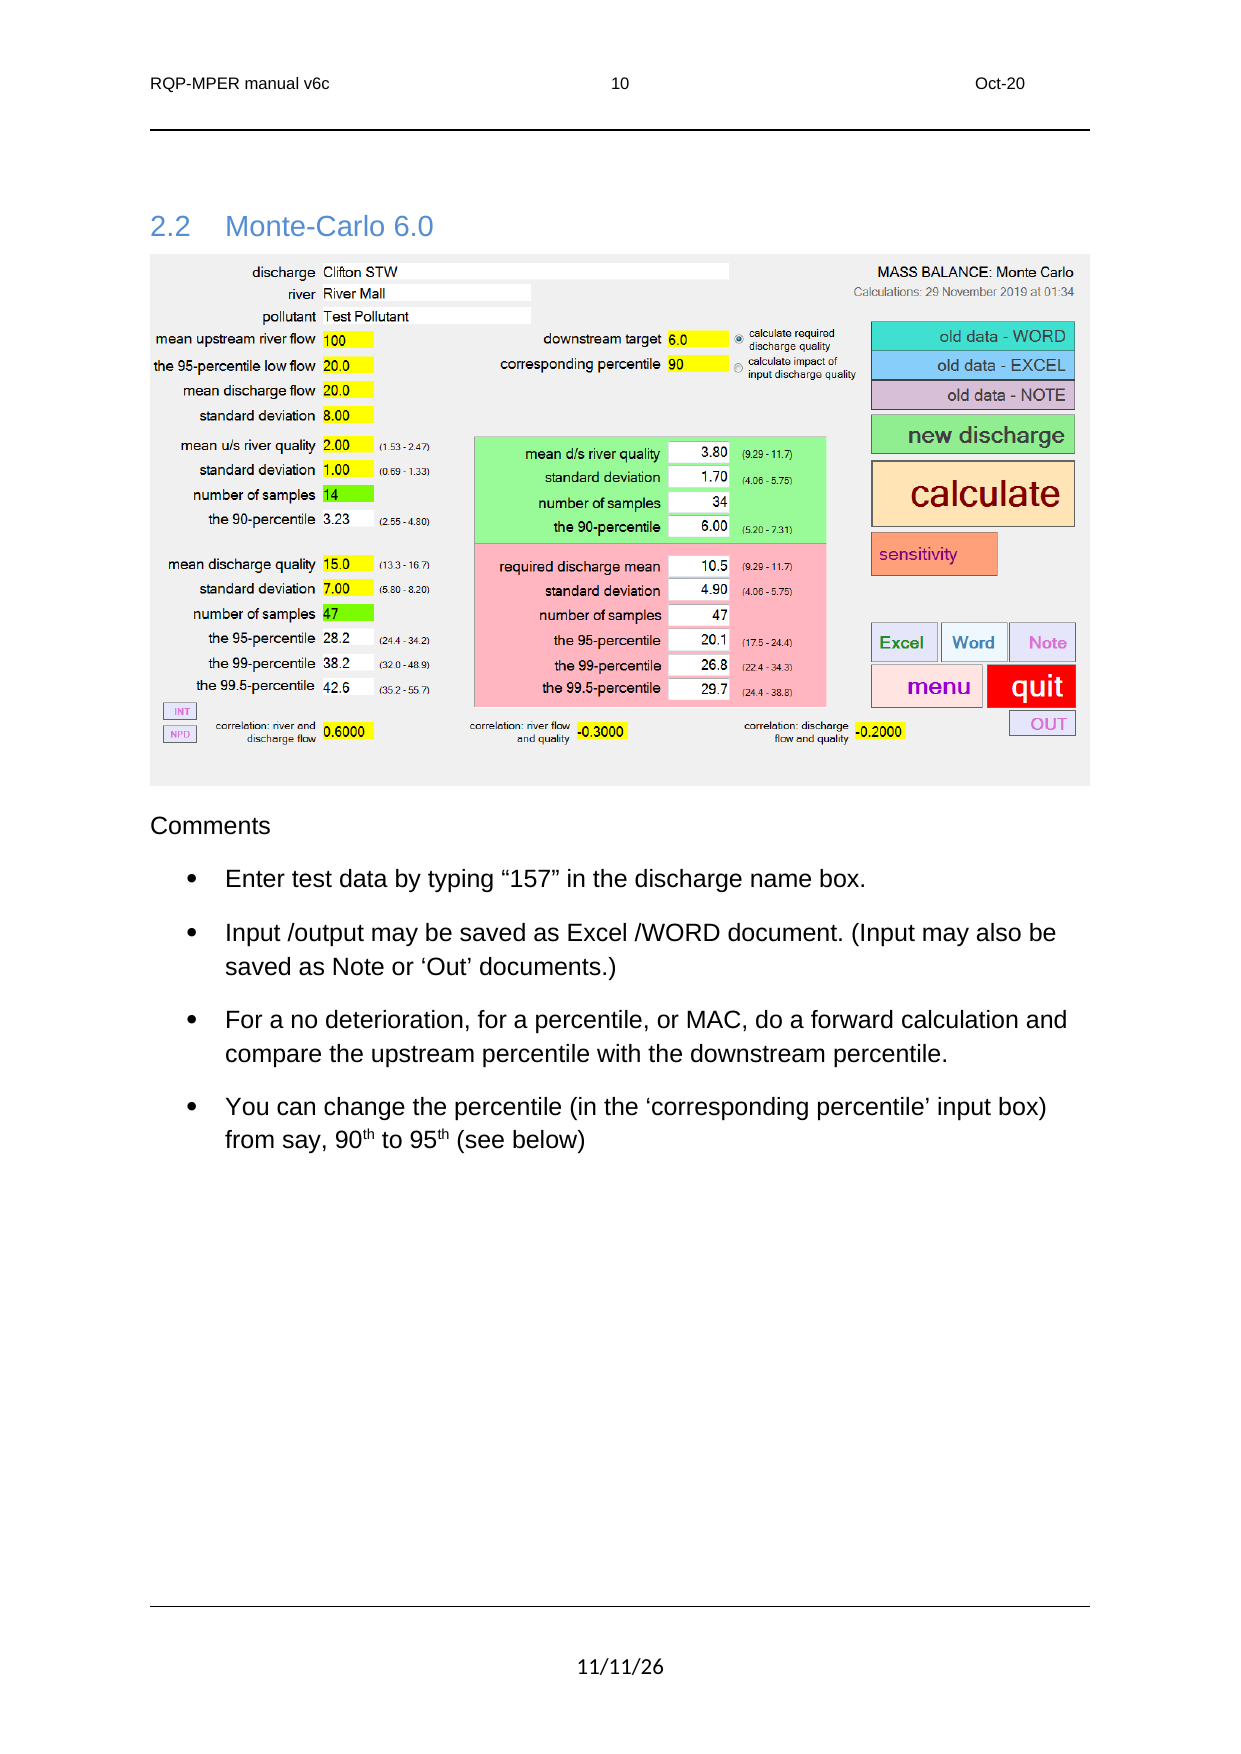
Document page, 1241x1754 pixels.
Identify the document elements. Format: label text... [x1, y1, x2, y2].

list Enter test data by typing “157” in the discharge name box. [187, 864, 1090, 893]
subtitle 2.2 Monte-Carlo 6.0 [150, 209, 1090, 243]
text Comments [150, 811, 1090, 839]
list Input /output may be saved as Excel /WORD document. (Input may also be saved as Note or ‘Out’ documents.) [187, 918, 1090, 980]
list You can change the percentile (in the ‘corresponding percentile’ input box) from say, 90th to 95th (see below) [187, 1092, 1090, 1154]
list For a no deterioration, for a percentile, or MAC, do a forward calculation and compare the upstream percentile with the downstream percentile. [187, 1005, 1090, 1067]
